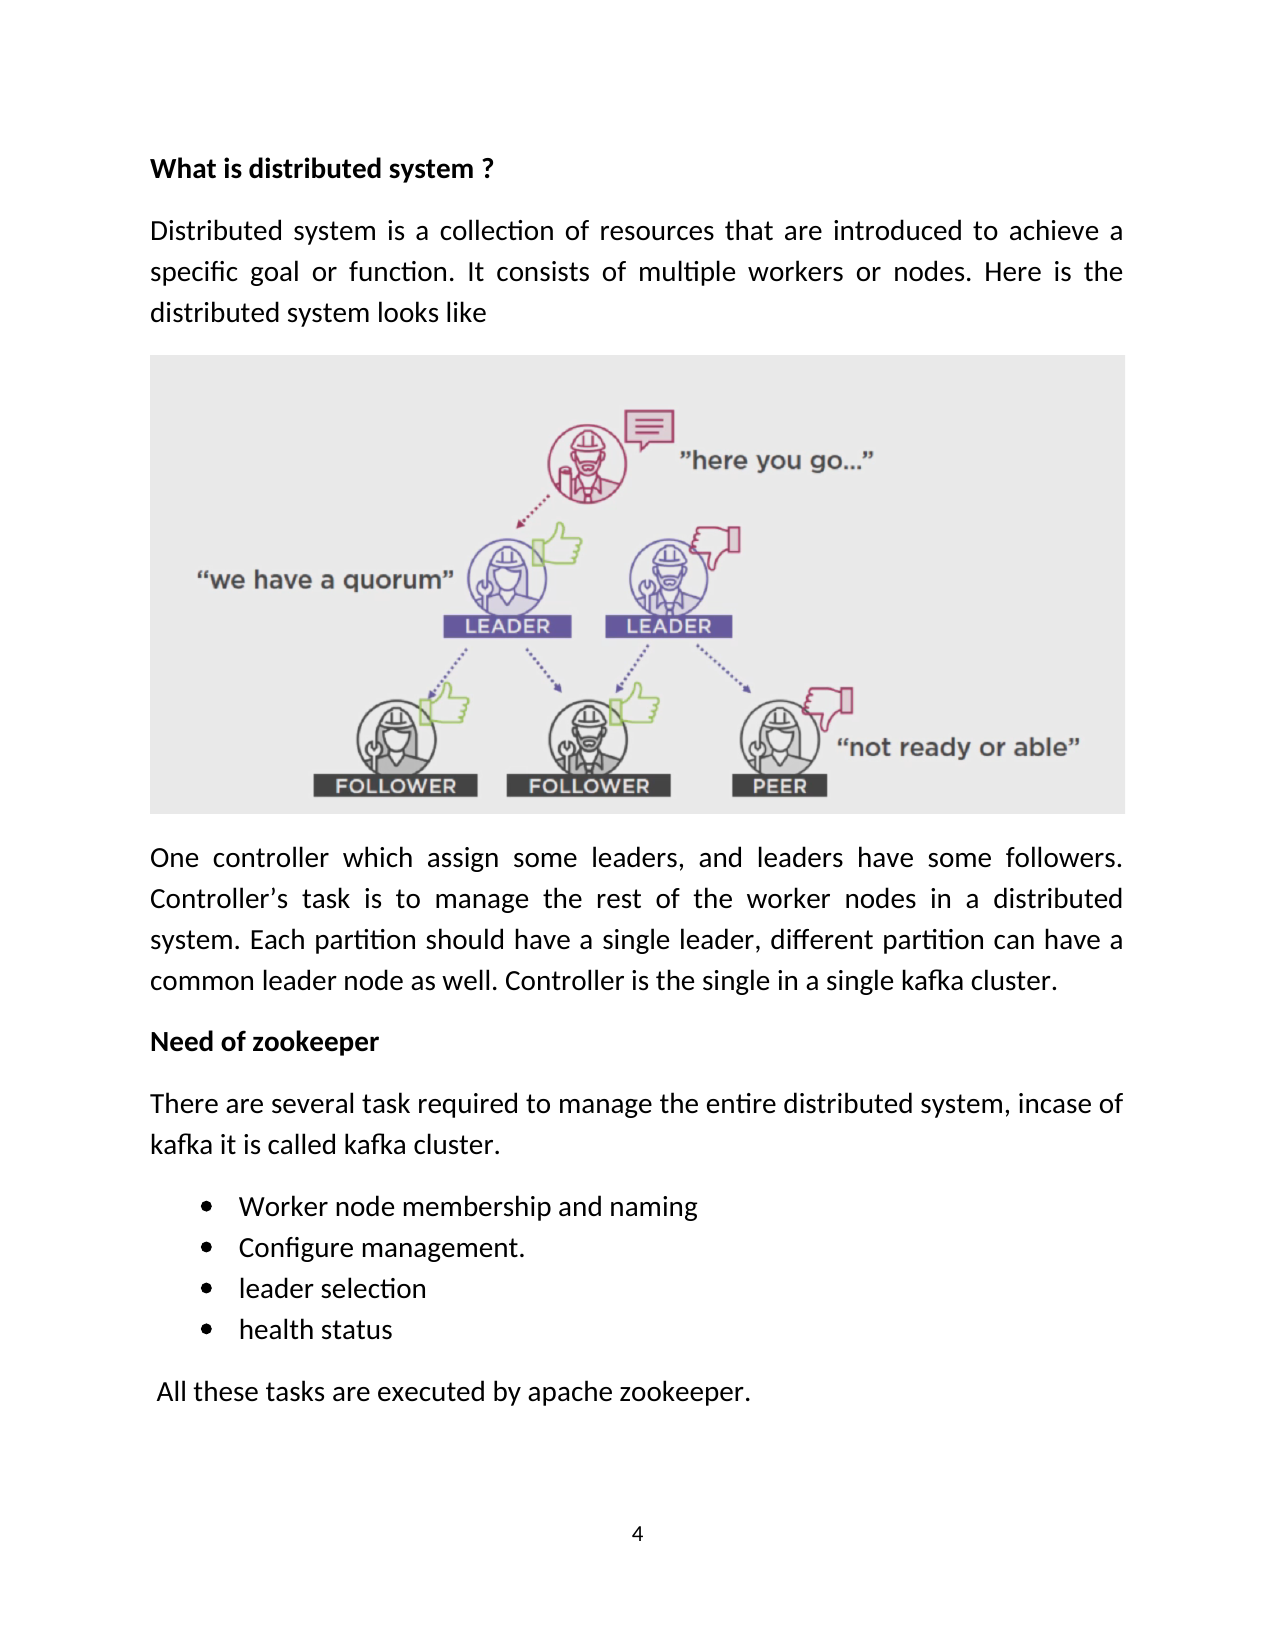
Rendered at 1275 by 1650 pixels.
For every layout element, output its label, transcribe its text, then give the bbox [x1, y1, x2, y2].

list leader selection [201, 1270, 1125, 1306]
text What is distributed system ? [150, 150, 1125, 186]
list health status [201, 1311, 1125, 1346]
text Distributed system is a collection of resources that are introduced to achieve a specific goal or function. It consists of multiple workers or nodes. Here is the distributed system looks like [150, 212, 1125, 329]
list Configure management. [201, 1229, 1125, 1264]
list Worker node membership and naming [201, 1188, 1125, 1224]
text Need of zookeeper [150, 1023, 1125, 1059]
text One controller which assign some leaders, and leaders have some followers. Controller’s task is to manage the rest of the worker nodes in a distributed system. Each partition should have a single leader, different partition can have a common leader node as well. Controller is the single in a single kafka cluster. [150, 839, 1125, 997]
picture [150, 355, 1125, 814]
text All these tasks are executed by apache zookeeper. [150, 1373, 1125, 1408]
text There are several task required to manage the entire distributed system, incase of kafka it is called kafka cluster. [150, 1085, 1125, 1162]
